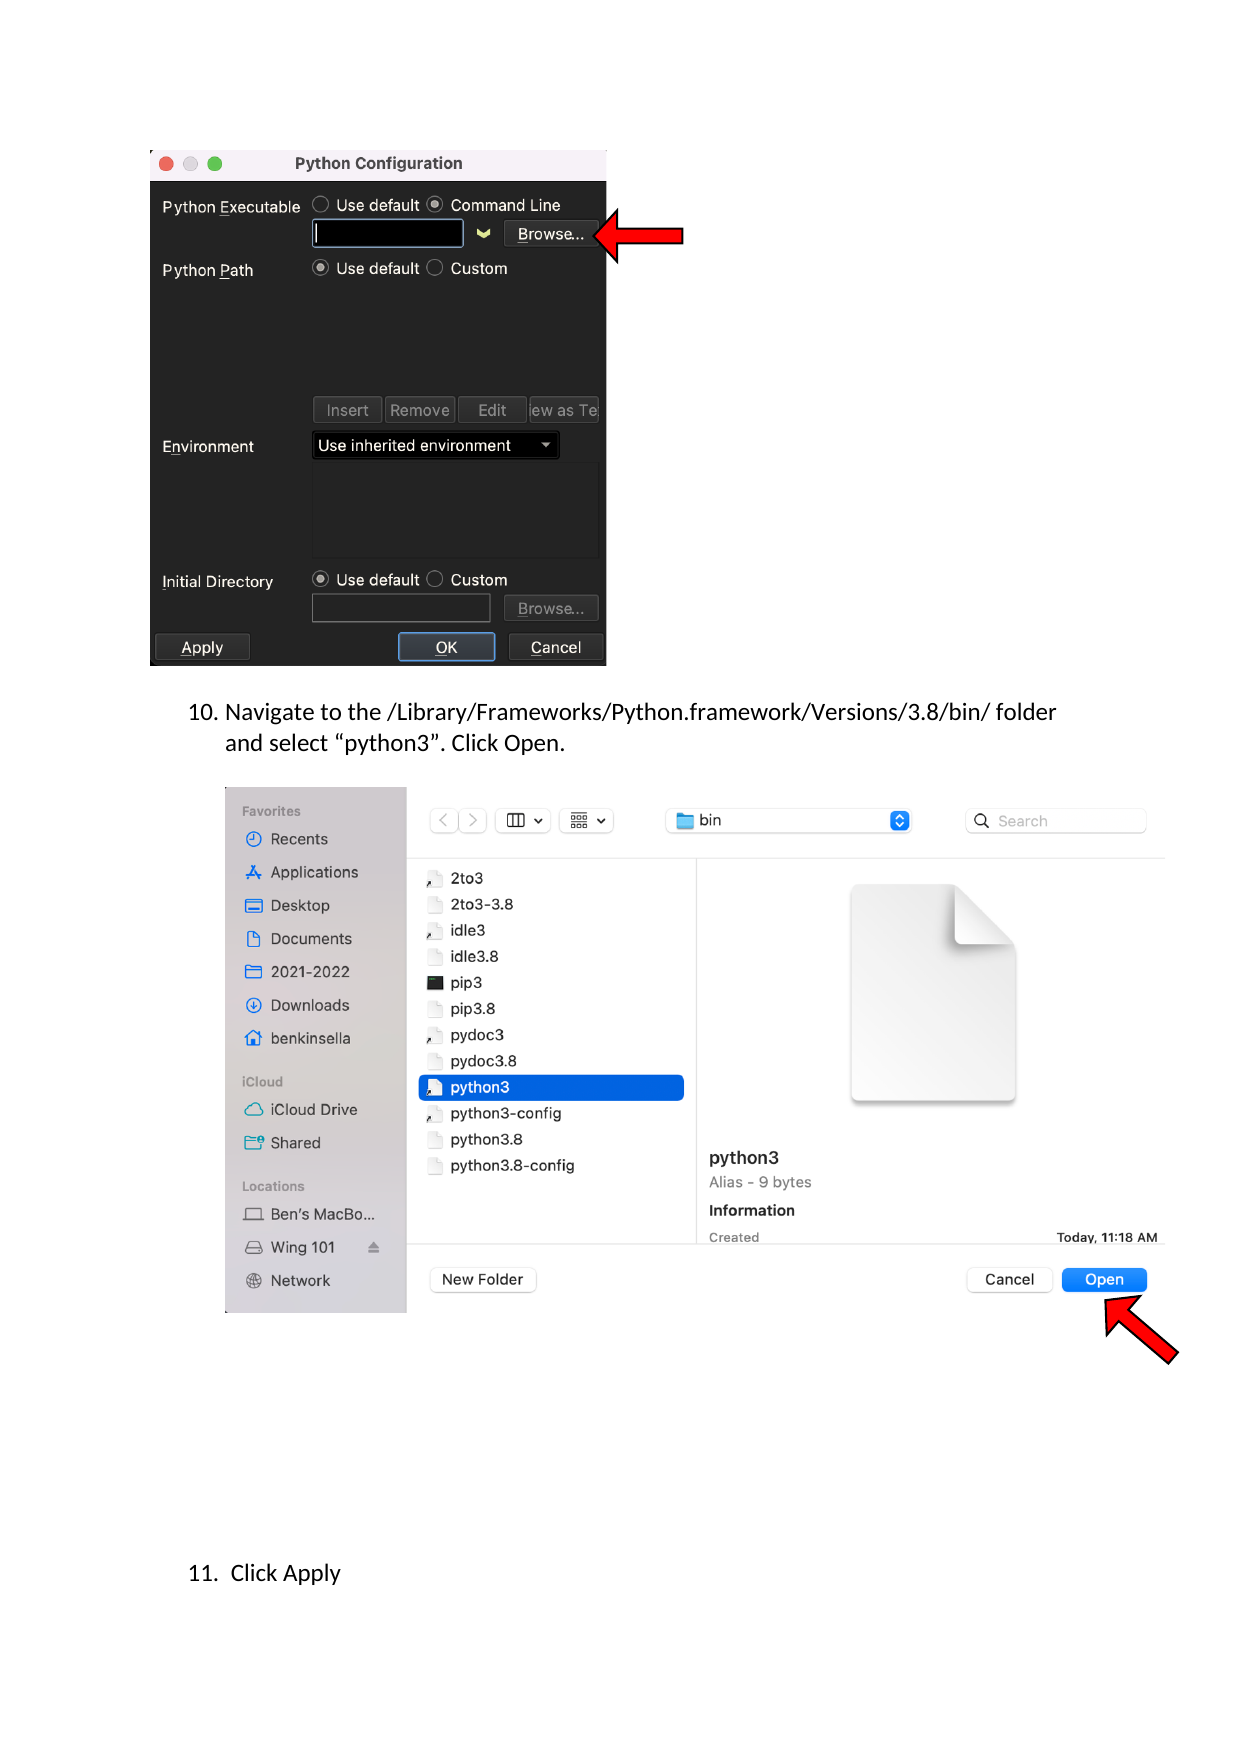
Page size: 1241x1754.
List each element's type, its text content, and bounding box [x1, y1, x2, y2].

list Click Apply [187, 1557, 1090, 1587]
picture [150, 150, 694, 666]
picture [225, 787, 1166, 1340]
list Navigate to the /Library/Frameworks/Python.framework/Versions/3.8/bin/ folder and select “python3”. Click Open. [187, 696, 1090, 757]
